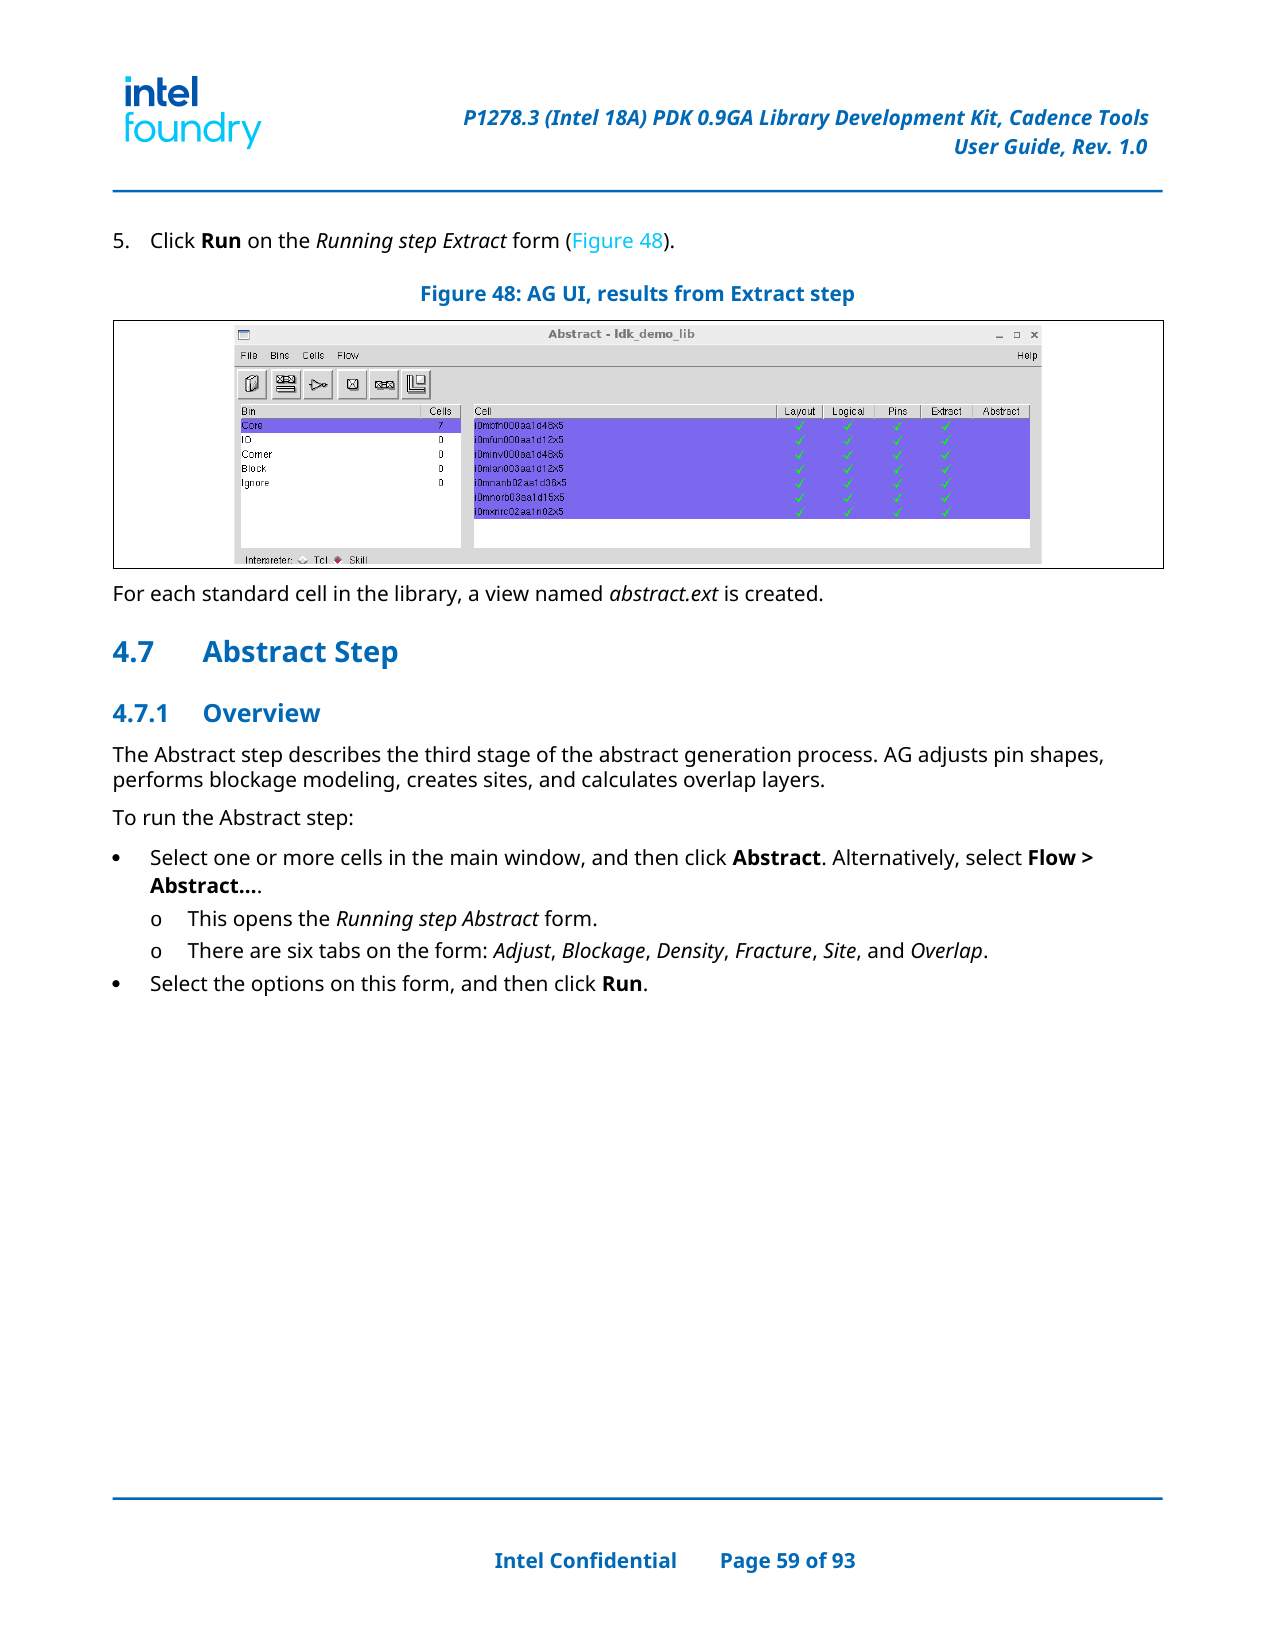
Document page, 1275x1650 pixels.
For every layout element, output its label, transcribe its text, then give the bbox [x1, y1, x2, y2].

picture [123, 75, 264, 150]
subtitle Overview [112, 696, 1162, 730]
list There are six tabs on the form: Adjust, Blockage, Density, Fracture, Site, and Overlap. [150, 936, 1162, 965]
table_header [114, 321, 1163, 568]
picture [234, 325, 1042, 564]
text The Abstract step describes the third stage of the abstract generation process. AG adjusts pin shapes, performs blockage modeling, creates sites, and calculates overlap layers. [112, 743, 1162, 793]
list This opens the Running step Abstract form. [150, 904, 1162, 932]
list Select one or more cells in the main window, and then click Abstract. Alternatively, select Flow > Abstract…. [112, 843, 1162, 899]
subtitle Abstract Step [112, 631, 1162, 671]
text To run the Abstract step: [112, 805, 1162, 830]
text For each standard cell in the library, a view named abstract.ext is created. [112, 581, 1162, 606]
list Select the options on this form, and then click Run. [112, 969, 1162, 998]
